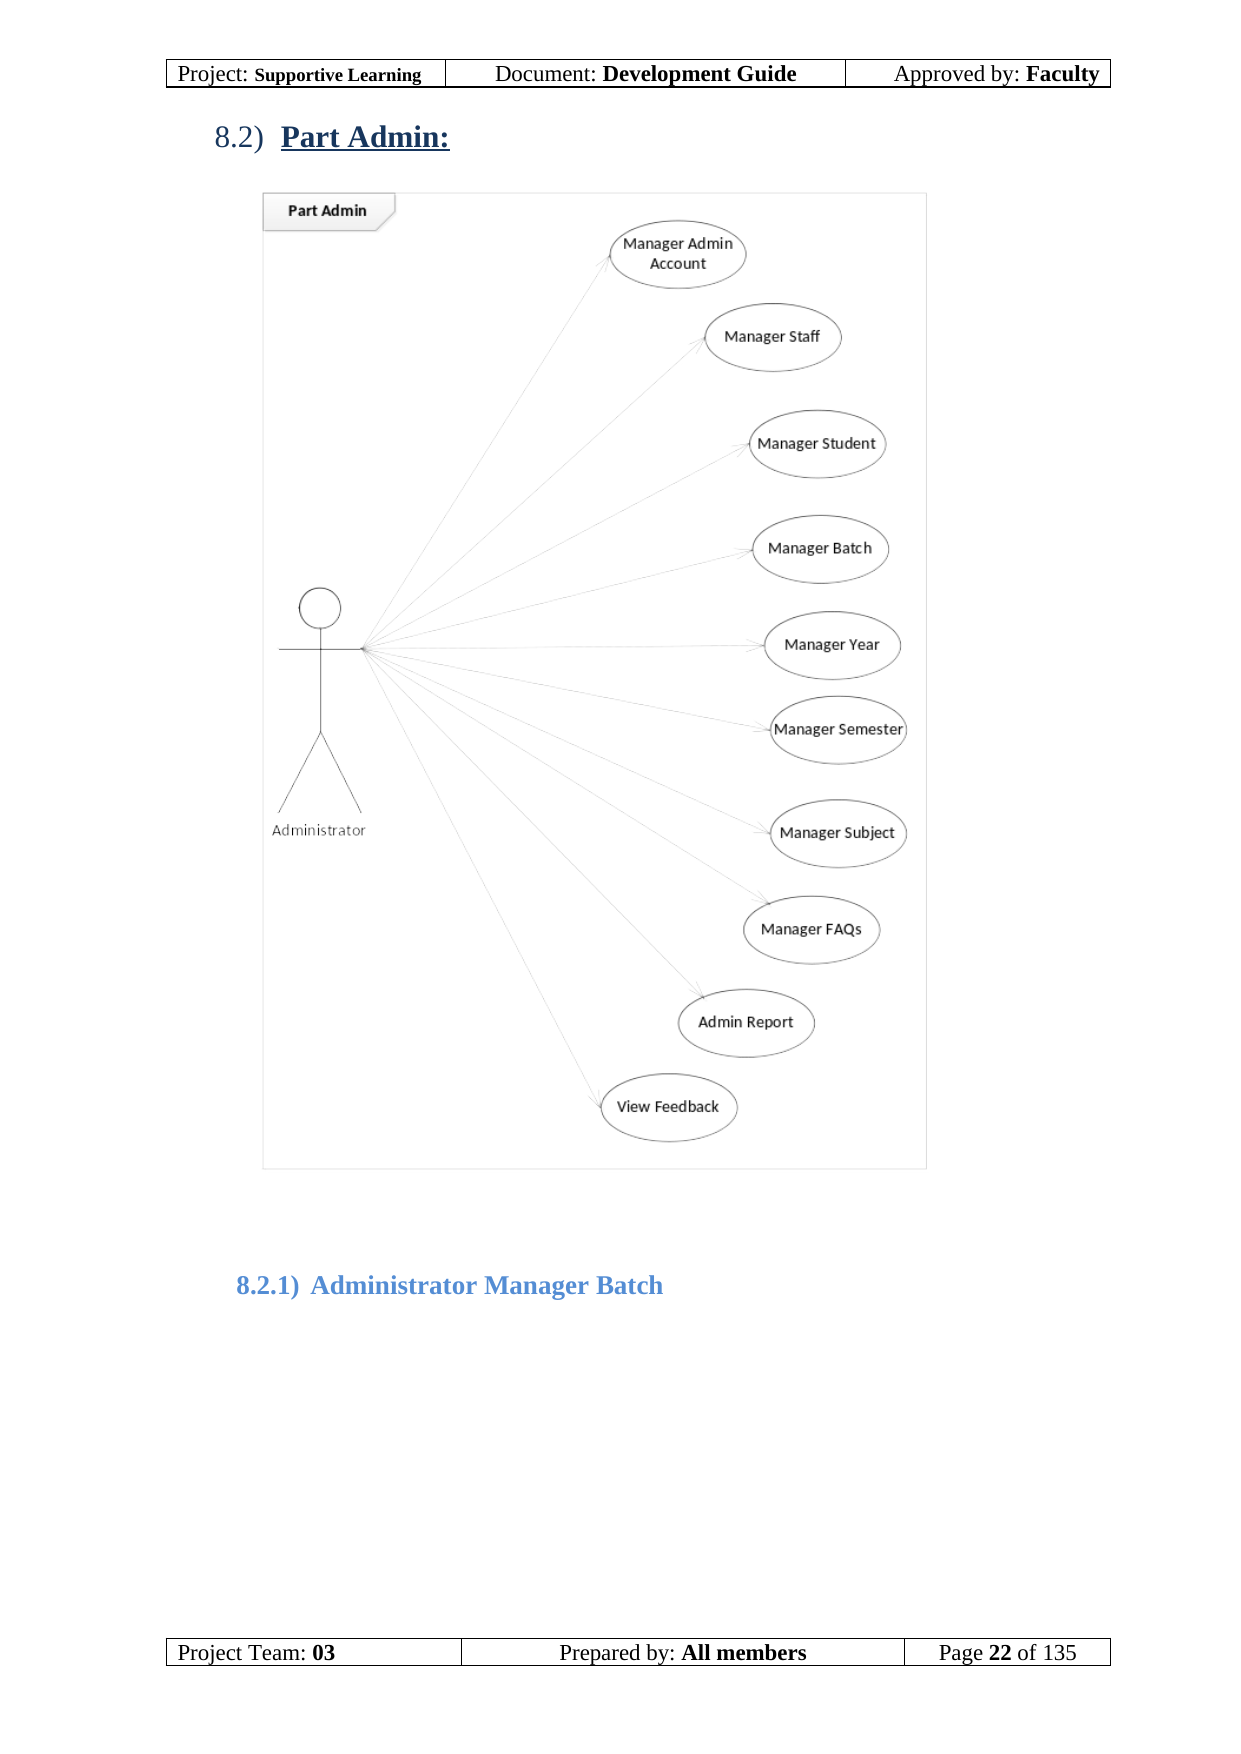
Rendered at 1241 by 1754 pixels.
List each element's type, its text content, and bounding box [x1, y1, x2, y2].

text Administrator Manager Batch [236, 1269, 1122, 1300]
text Part Admin: [214, 118, 1122, 1248]
